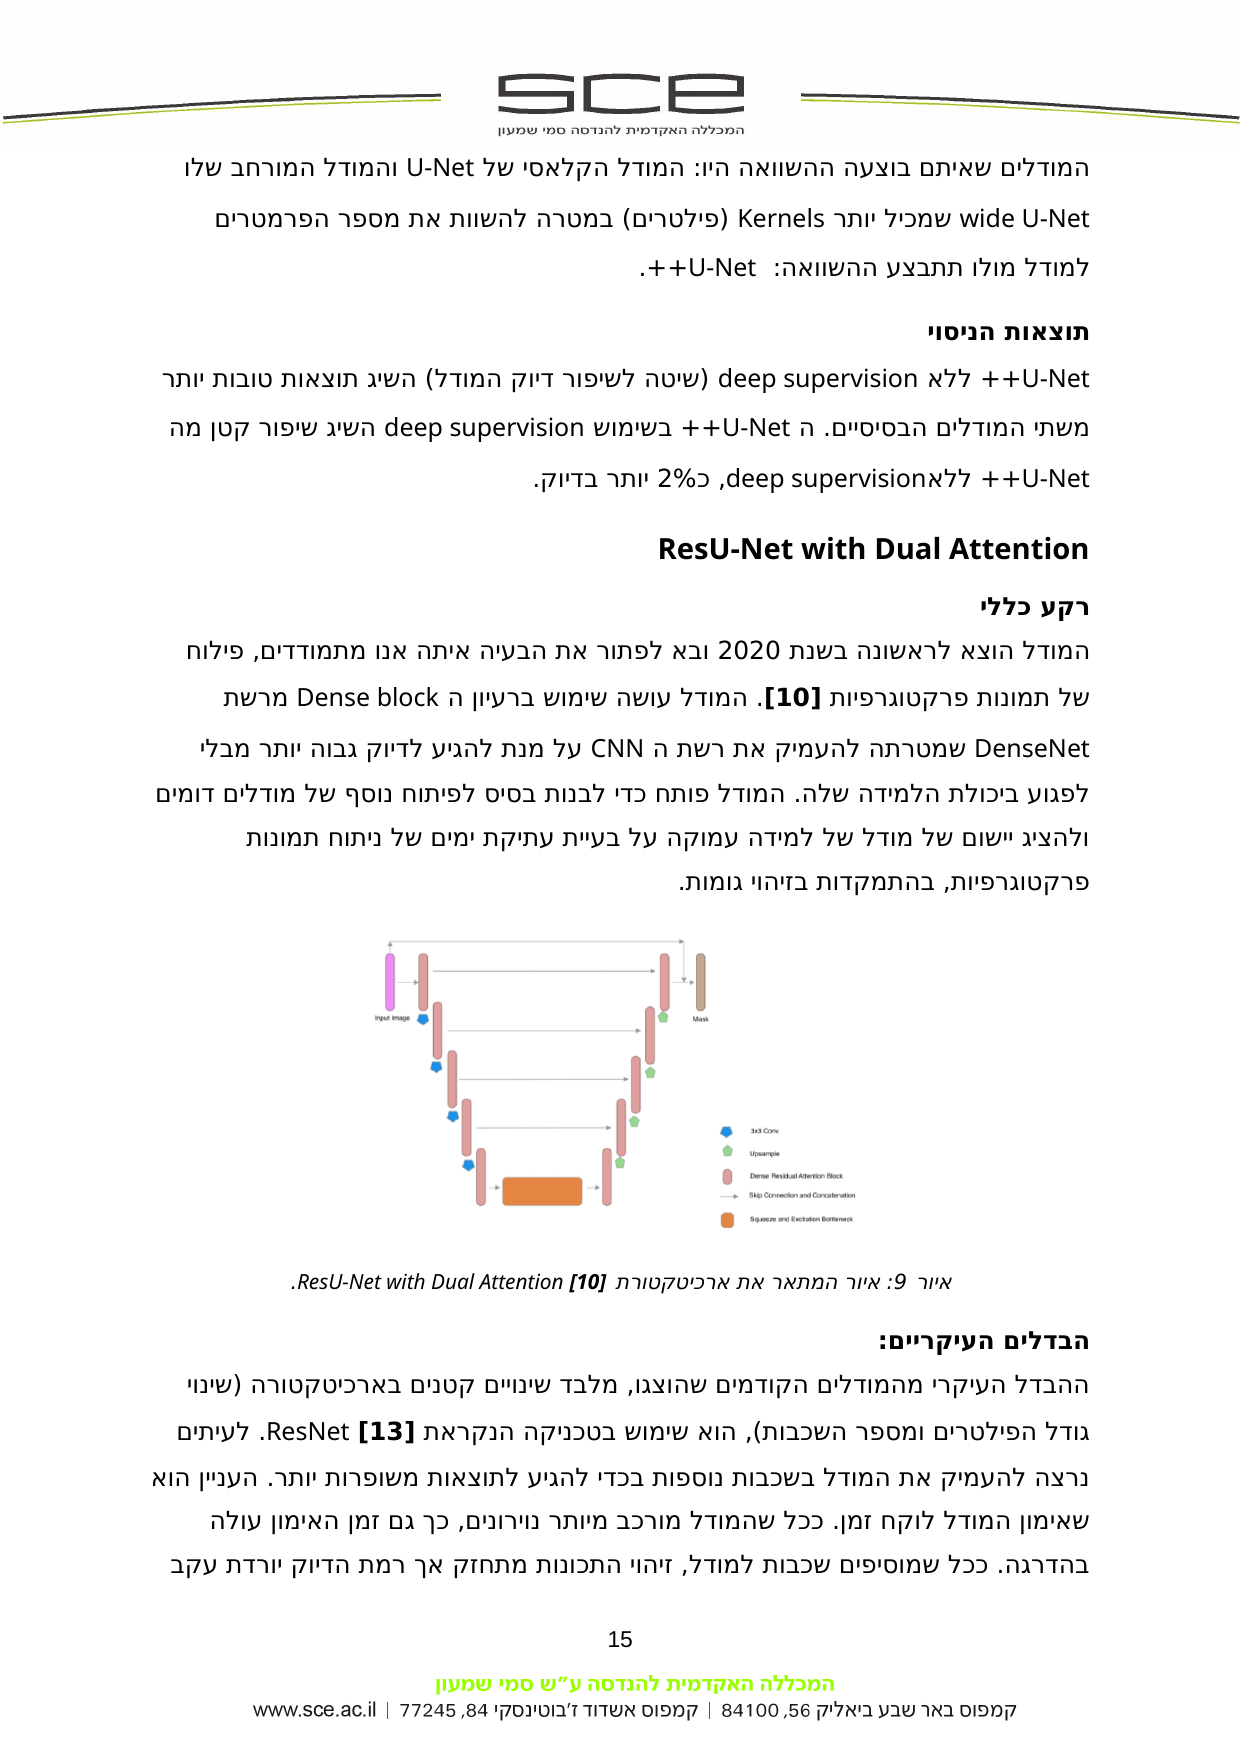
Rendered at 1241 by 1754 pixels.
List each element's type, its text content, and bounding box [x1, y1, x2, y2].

picture [1, 0, 1241, 149]
text המודלים שאיתם בוצעה ההשוואה היו: המודל הקלאסי של U-Net והמודל המורחב שלו wide U-Net שמכיל יותר Kernels (פילטרים) במטרה להשוות את מספר הפרמטרים למודל מולו תתבצע ההשוואה: U-Net++. [150, 150, 1090, 284]
subtitle רקע כללי [150, 592, 1090, 621]
picture [360, 927, 880, 1237]
subtitle הבדלים העיקריים: [150, 1327, 1090, 1356]
subtitle תוצאות הניסוי [150, 317, 1090, 347]
text המודל הוצא לראשונה בשנת 2020 ובא לפתור את הבעיה איתה אנו מתמודדים, פילוח של תמונות פרקטוגרפיות [10]. המודל עושה שימוש ברעיון ה Dense block מרשת DenseNet שמטרתה להעמיק את רשת ה CNN על מנת להגיע לדיוק גבוה יותר מבלי לפגוע ביכולת הלמידה שלה. המודל פותח כדי לבנות בסיס לפיתוח נוסף של מודלים דומים ולהציג יישום של מודל של למידה עמוקה על בעיית עתיקת ימים של ניתוח תמונות פרקטוגרפיות, בהתמקדות בזיהוי גומות. [150, 636, 1090, 896]
text U-Net++ ללא deep supervision (שיטה לשיפור דיוק המודל) השיג תוצאות טובות יותר משתי המודלים הבסיסיים. ה U-Net++ בשימוש deep supervision השיג שיפור קטן מה U-Net++ ללאdeep supervision, כ2% יותר בדיוק. [150, 361, 1090, 495]
subtitle ResU-Net with Dual Attention [150, 528, 1090, 568]
picture [0, 1594, 1241, 1754]
text איור 9: איור המתאר את ארכיטקטורת ResU-Net with Dual Attention [10]. [150, 1267, 1090, 1296]
